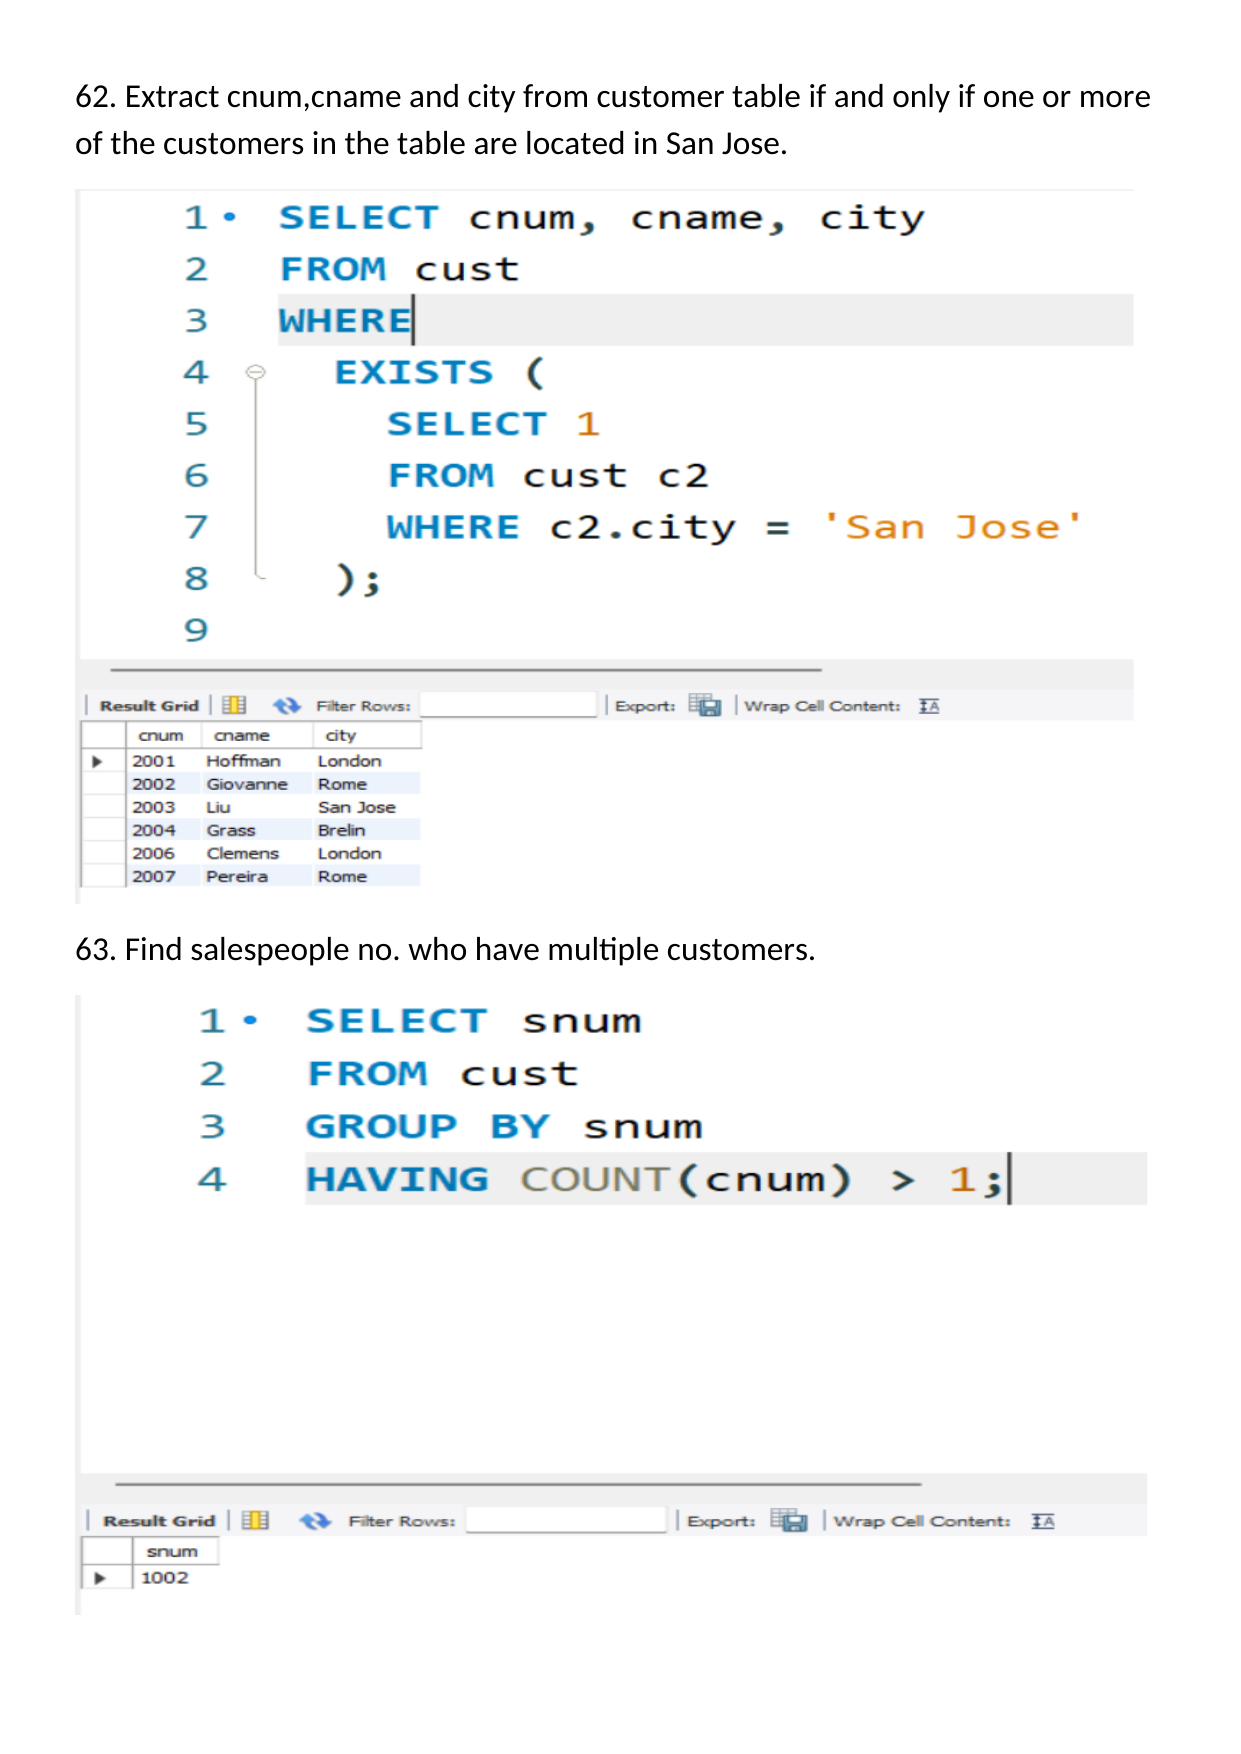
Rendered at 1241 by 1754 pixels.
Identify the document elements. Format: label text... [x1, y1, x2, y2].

text 63. Find salespeople no. who have multiple customers. [75, 928, 1165, 969]
picture [75, 995, 1148, 1615]
text 62. Extract cnum,cname and city from customer table if and only if one or more of the customers in the table are located in San Jose. [75, 75, 1165, 162]
picture [75, 189, 1134, 904]
